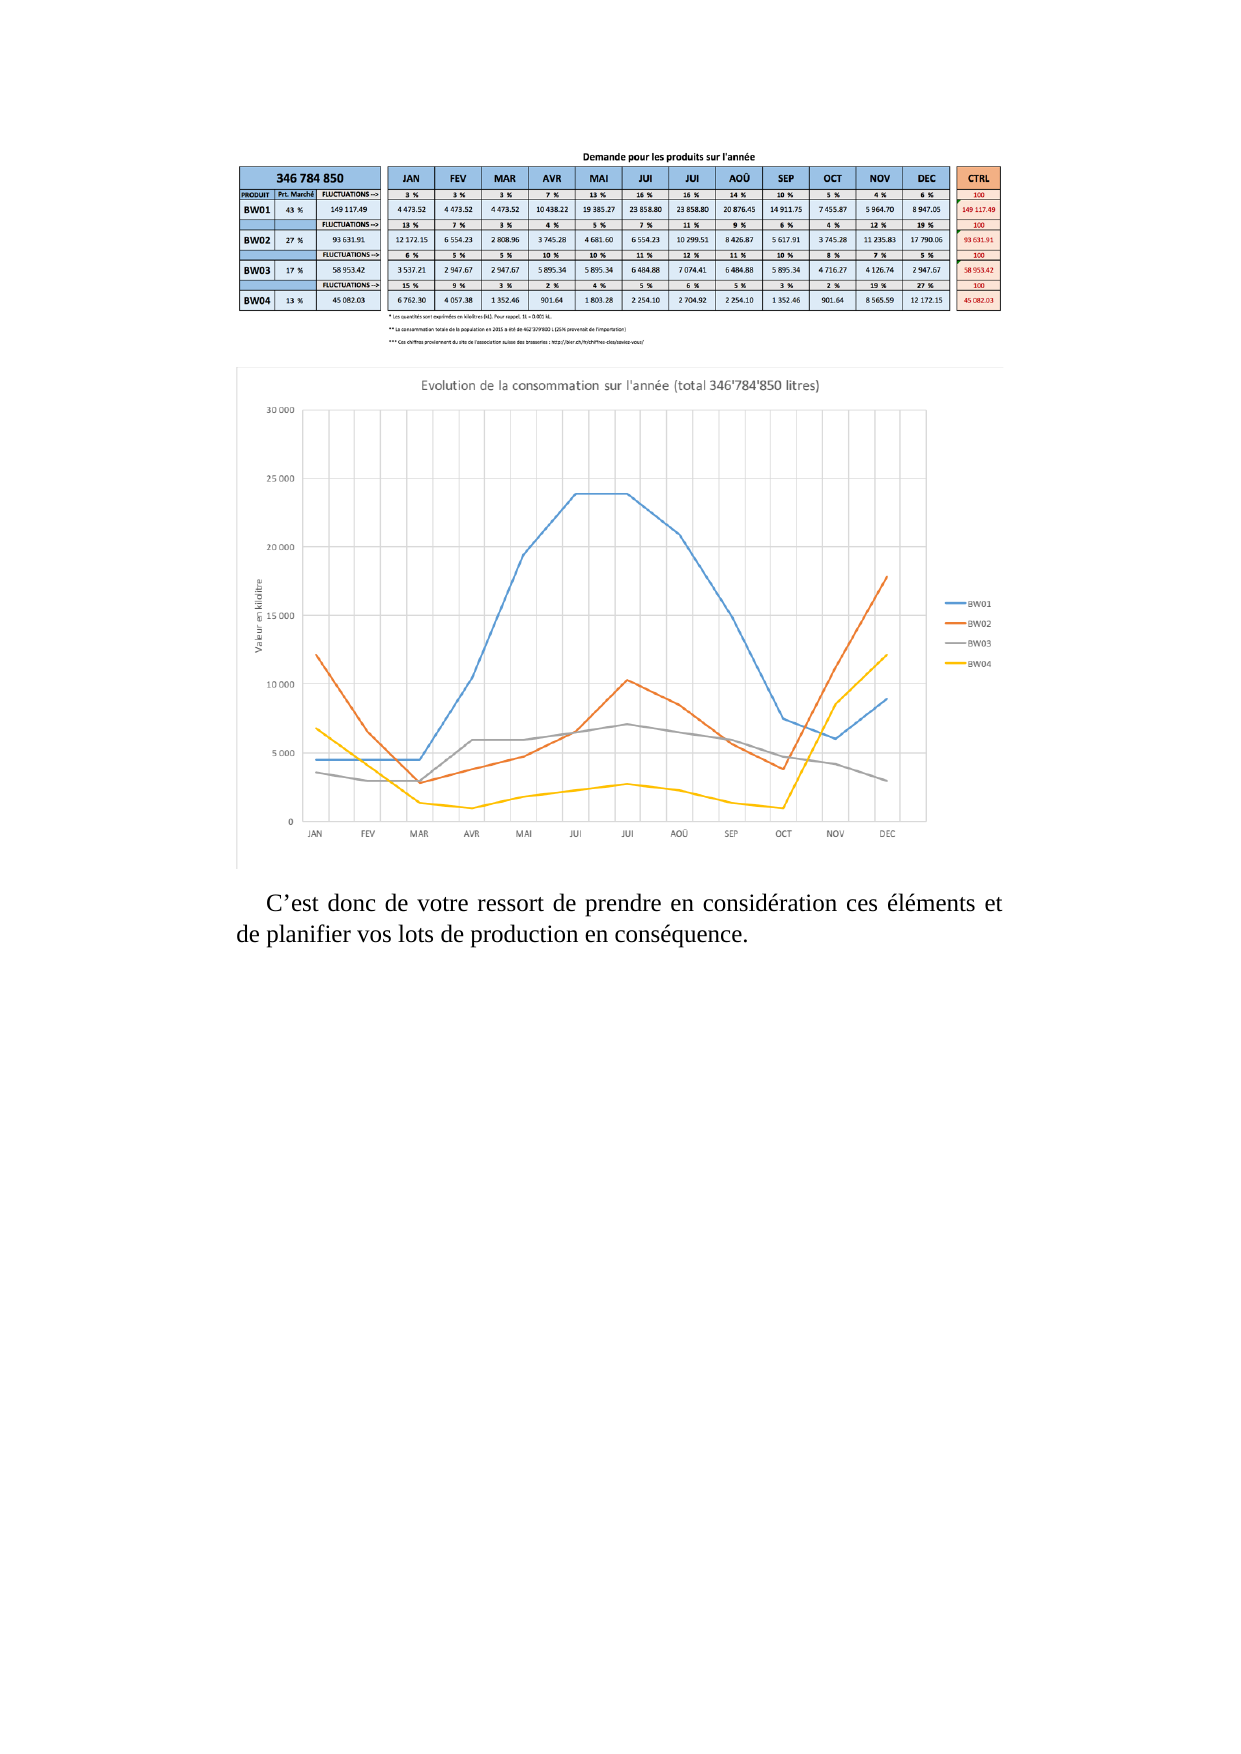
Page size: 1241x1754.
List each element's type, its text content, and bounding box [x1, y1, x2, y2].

text C’est donc de votre ressort de prendre en considération ces éléments et de planifier vos lots de production en conséquence. [236, 888, 1004, 947]
picture [236, 147, 1004, 349]
